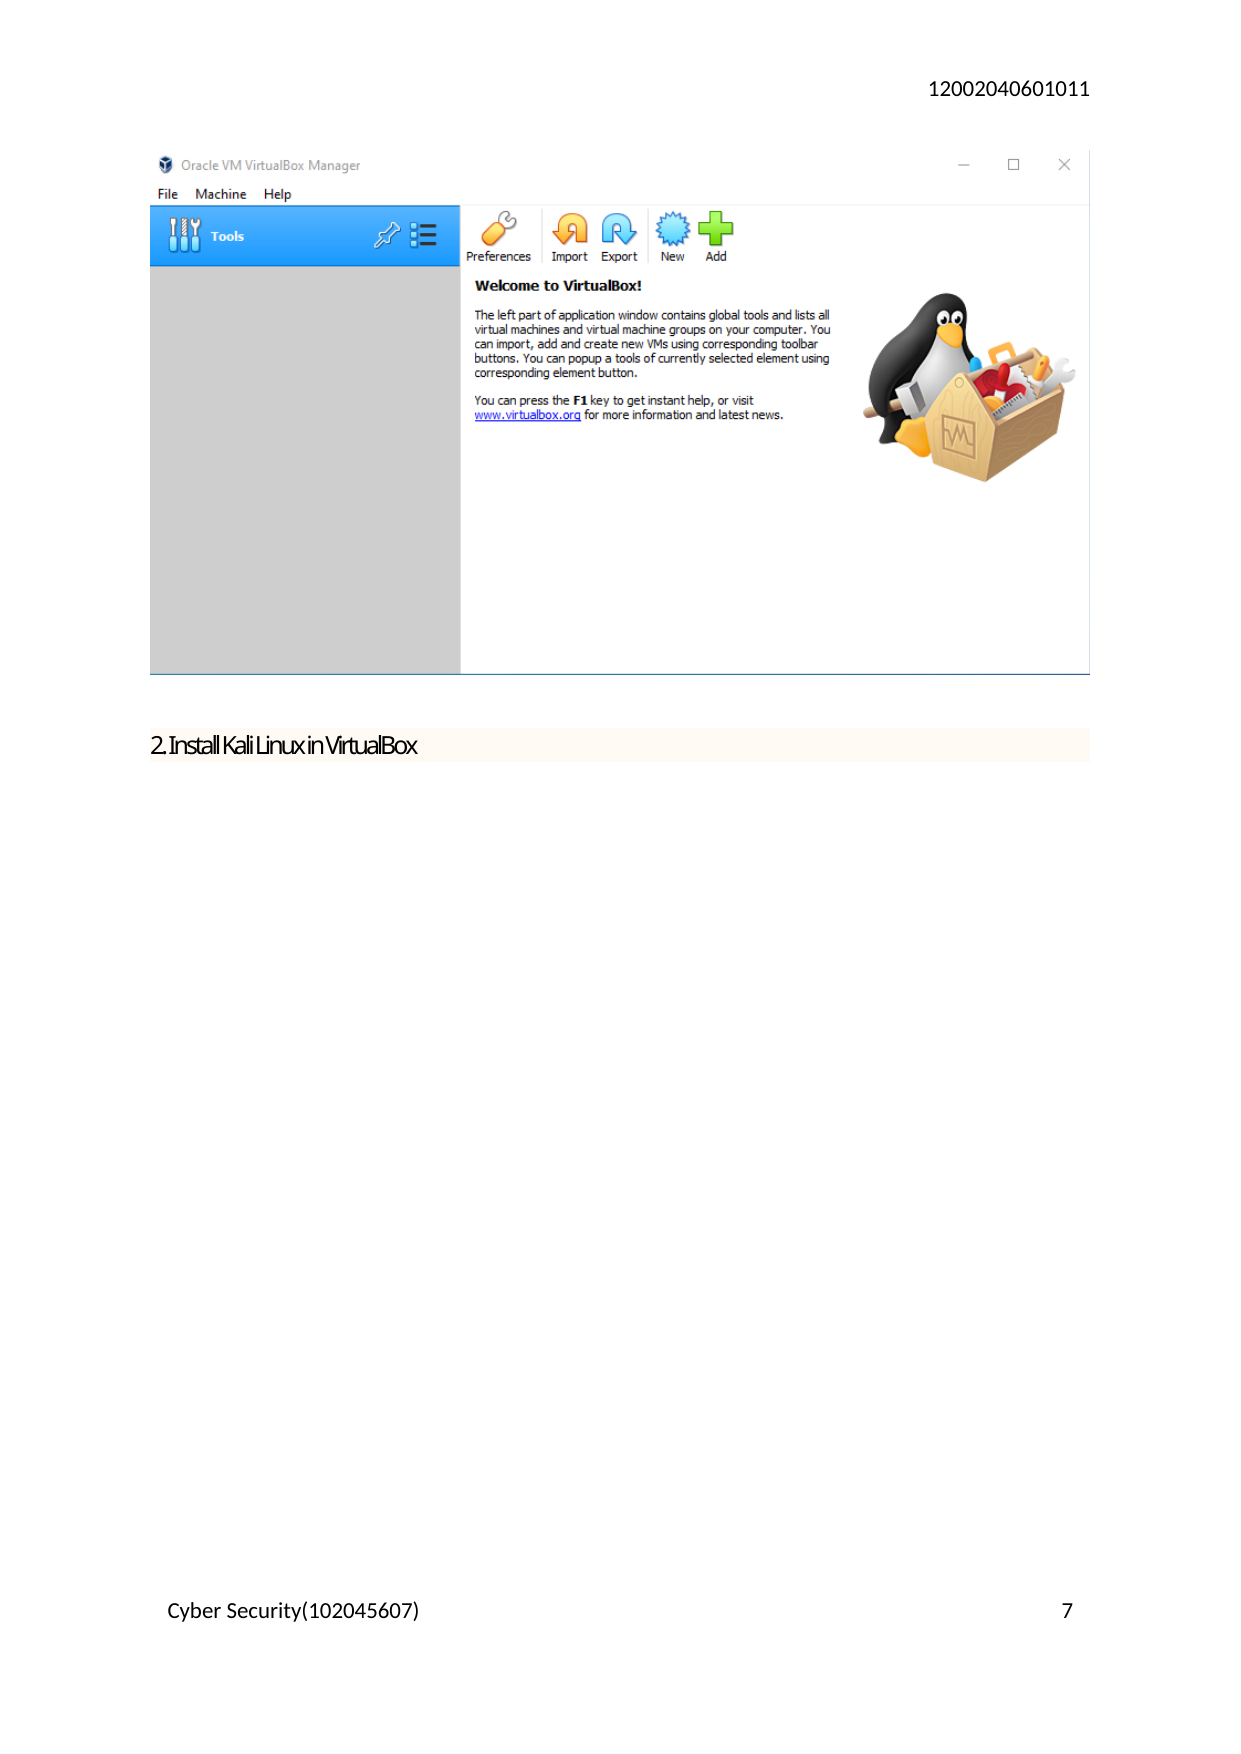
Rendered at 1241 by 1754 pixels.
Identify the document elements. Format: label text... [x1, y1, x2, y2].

picture [150, 150, 1090, 675]
subtitle 2. Install Kali Linux in VirtualBox [150, 728, 1090, 762]
